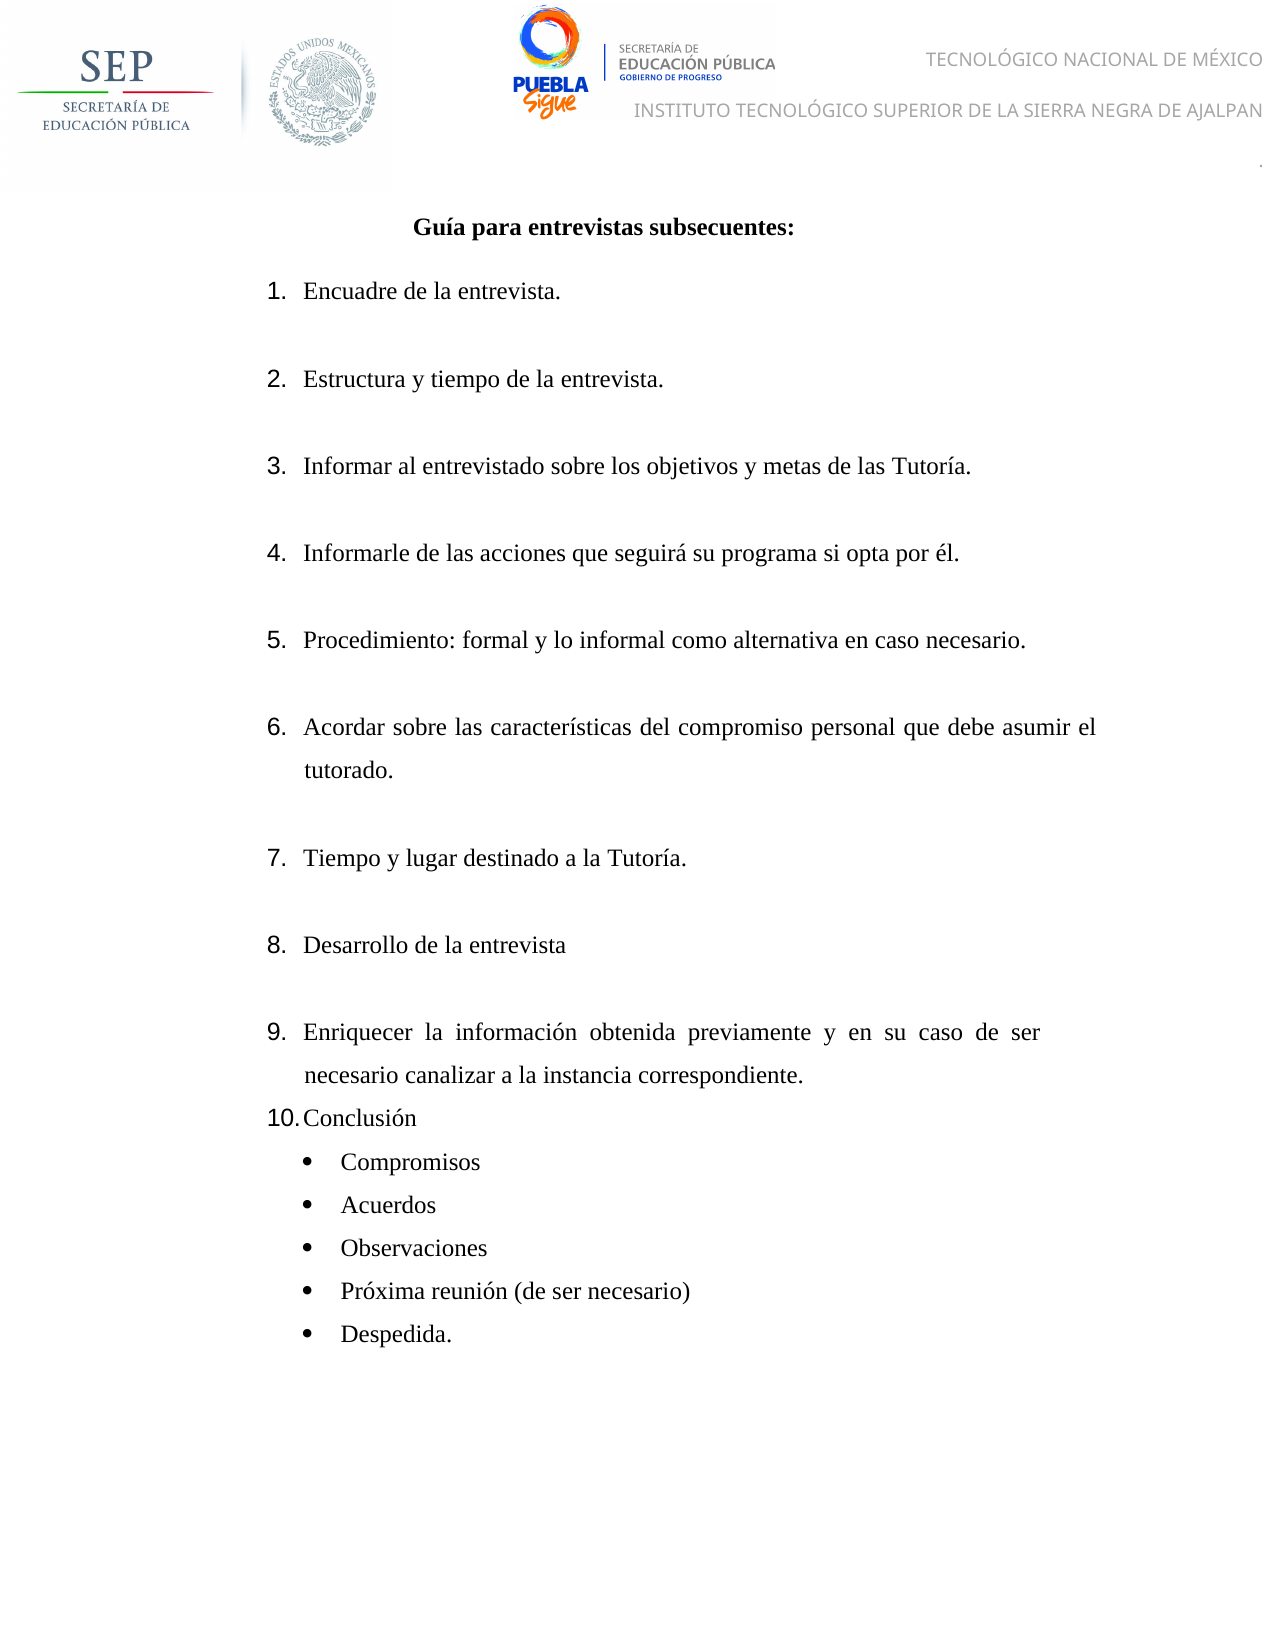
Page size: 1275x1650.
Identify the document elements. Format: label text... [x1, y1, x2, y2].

picture [513, 4, 776, 120]
list Despedida. [303, 1319, 1098, 1348]
list Informar al entrevistado sobre los objetivos y metas de las Tutoría. [267, 451, 1098, 479]
list Procedimiento: formal y lo informal como alternativa en caso necesario. [267, 625, 1098, 654]
list Encuadre de la entrevista. [267, 276, 1098, 305]
list Informarle de las acciones que seguirá su programa si opta por él. [267, 538, 1098, 567]
list Acordar sobre las características del compromiso personal que debe asumir el tutorado. [267, 712, 1098, 784]
list Tiempo y lugar destinado a la Tutoría. [267, 843, 1098, 872]
list Próxima reunión (de ser necesario) [303, 1276, 1098, 1305]
text Guía para entrevistas subsecuentes: [177, 212, 1098, 241]
list Enriquecer la información obtenida previamente y en su caso de ser necesario canalizar a la instancia correspondiente. [267, 1017, 1041, 1089]
list Compromisos [303, 1147, 1098, 1175]
list Estructura y tiempo de la entrevista. [267, 363, 1098, 392]
picture [0, 0, 394, 191]
list Observaciones [303, 1233, 1098, 1262]
list Conclusión [267, 1103, 1098, 1132]
list Desarrollo de la entrevista [267, 930, 1098, 959]
list Acuerdos [303, 1190, 1098, 1218]
